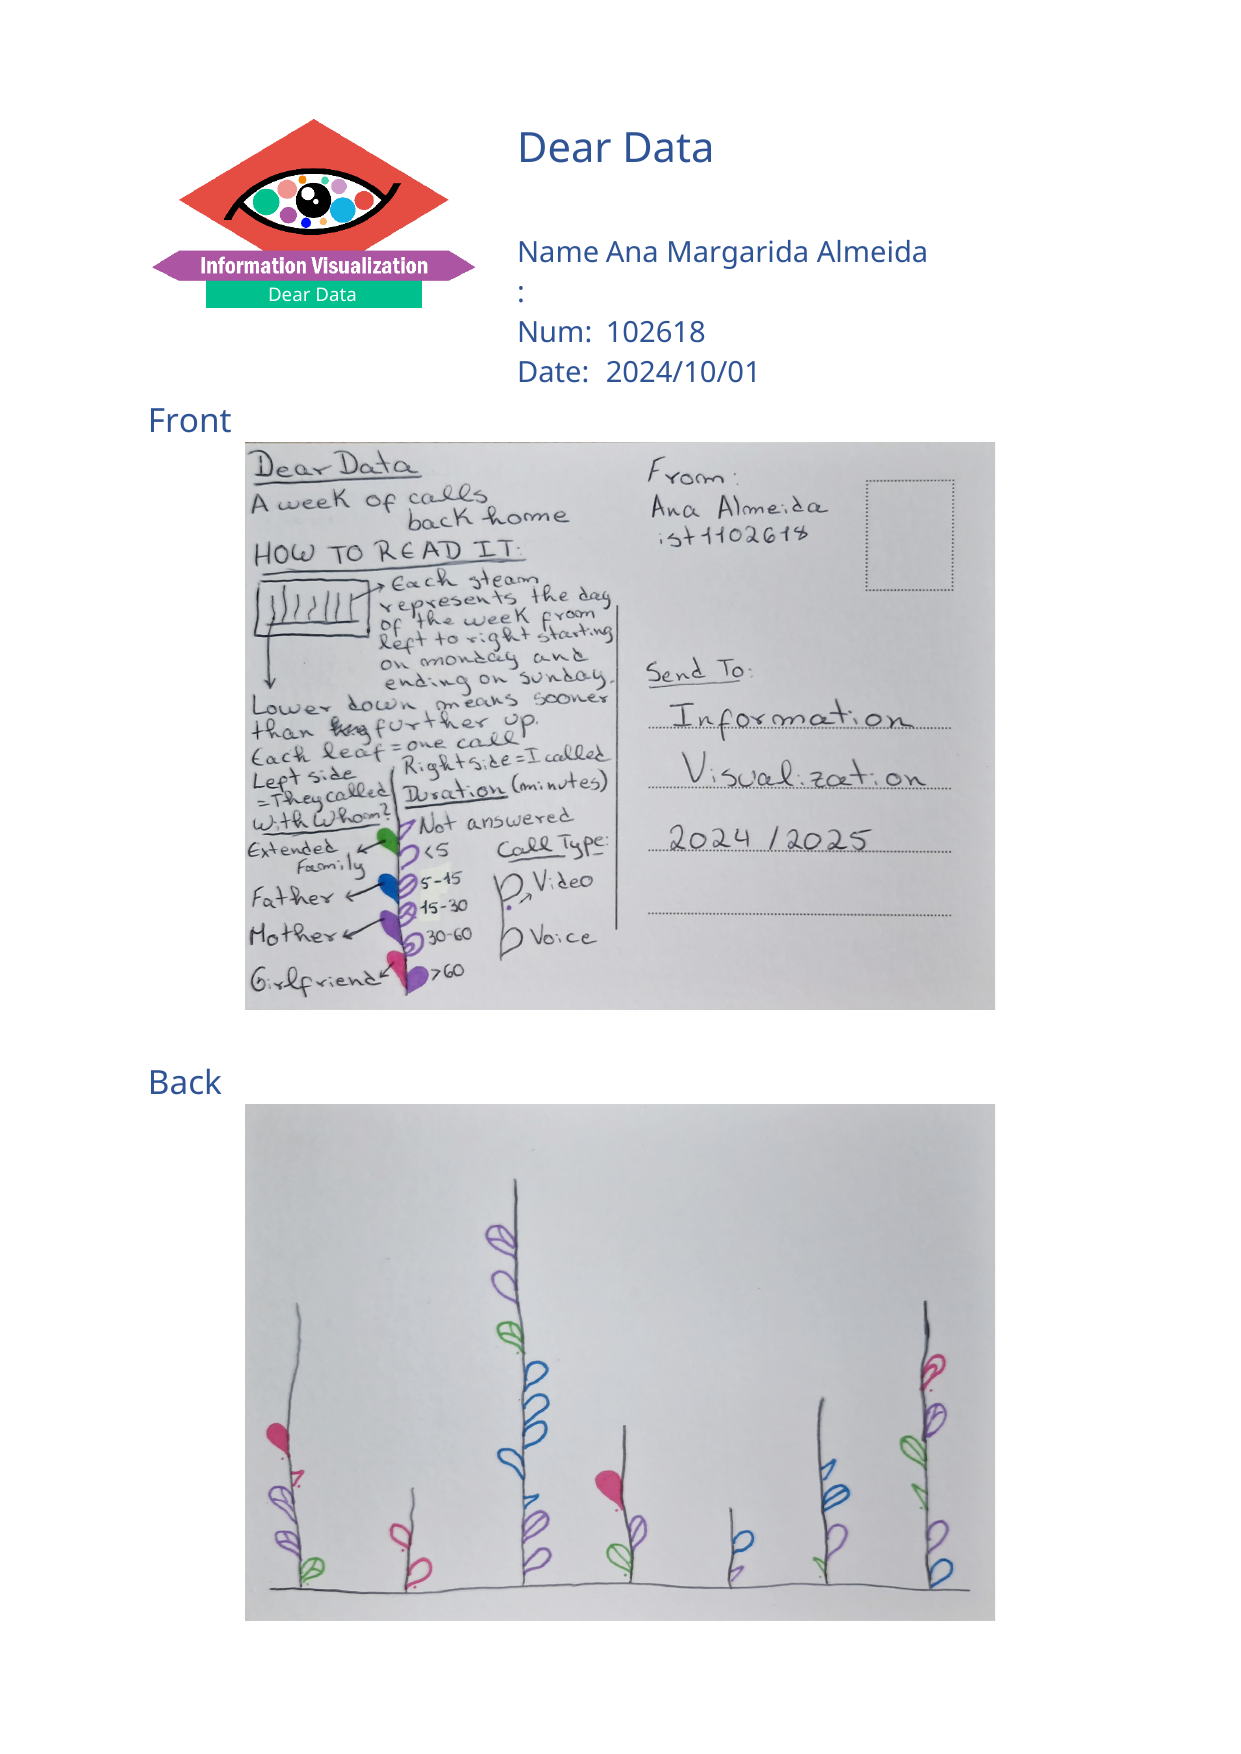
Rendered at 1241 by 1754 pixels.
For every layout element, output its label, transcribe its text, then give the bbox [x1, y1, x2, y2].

table_cell Name: [517, 232, 606, 311]
table_cell 102618 [606, 311, 1240, 351]
table_cell Date: [517, 351, 606, 397]
subtitle Back [148, 1059, 1093, 1104]
table_cell Num: [517, 311, 606, 351]
table_cell Ana Margarida Almeida [606, 232, 1240, 311]
table_cell 2024/10/01 [606, 351, 1240, 397]
picture [147, 118, 479, 318]
table_header [148, 118, 517, 397]
picture [245, 442, 996, 1010]
table_header Dear Data [517, 118, 1240, 232]
subtitle Front [148, 397, 1093, 442]
picture [245, 1104, 996, 1621]
